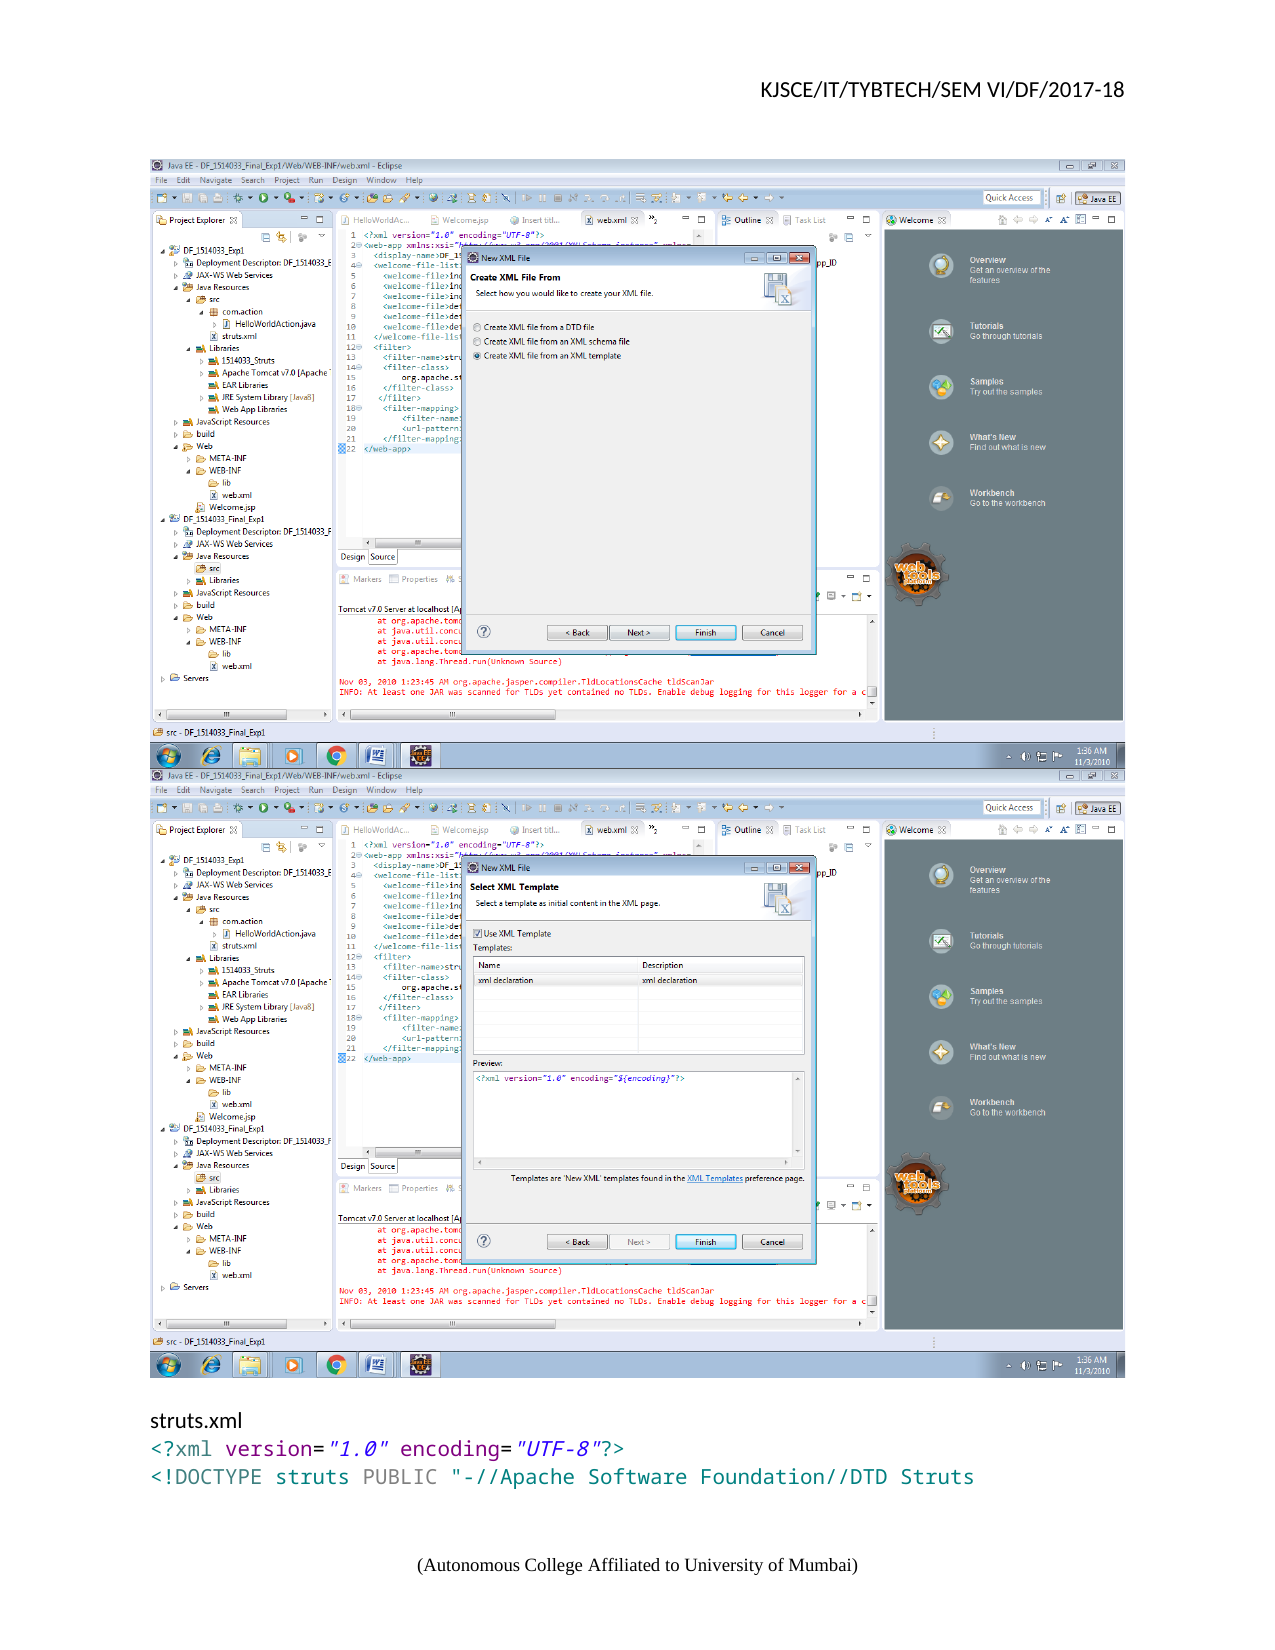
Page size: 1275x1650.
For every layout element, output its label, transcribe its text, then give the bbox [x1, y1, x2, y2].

text struts.xml [150, 1406, 1125, 1434]
text <?xml version="1.0" encoding="UTF-8"?> [150, 1434, 1125, 1462]
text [150, 1462, 1125, 1491]
picture [150, 159, 1125, 1378]
